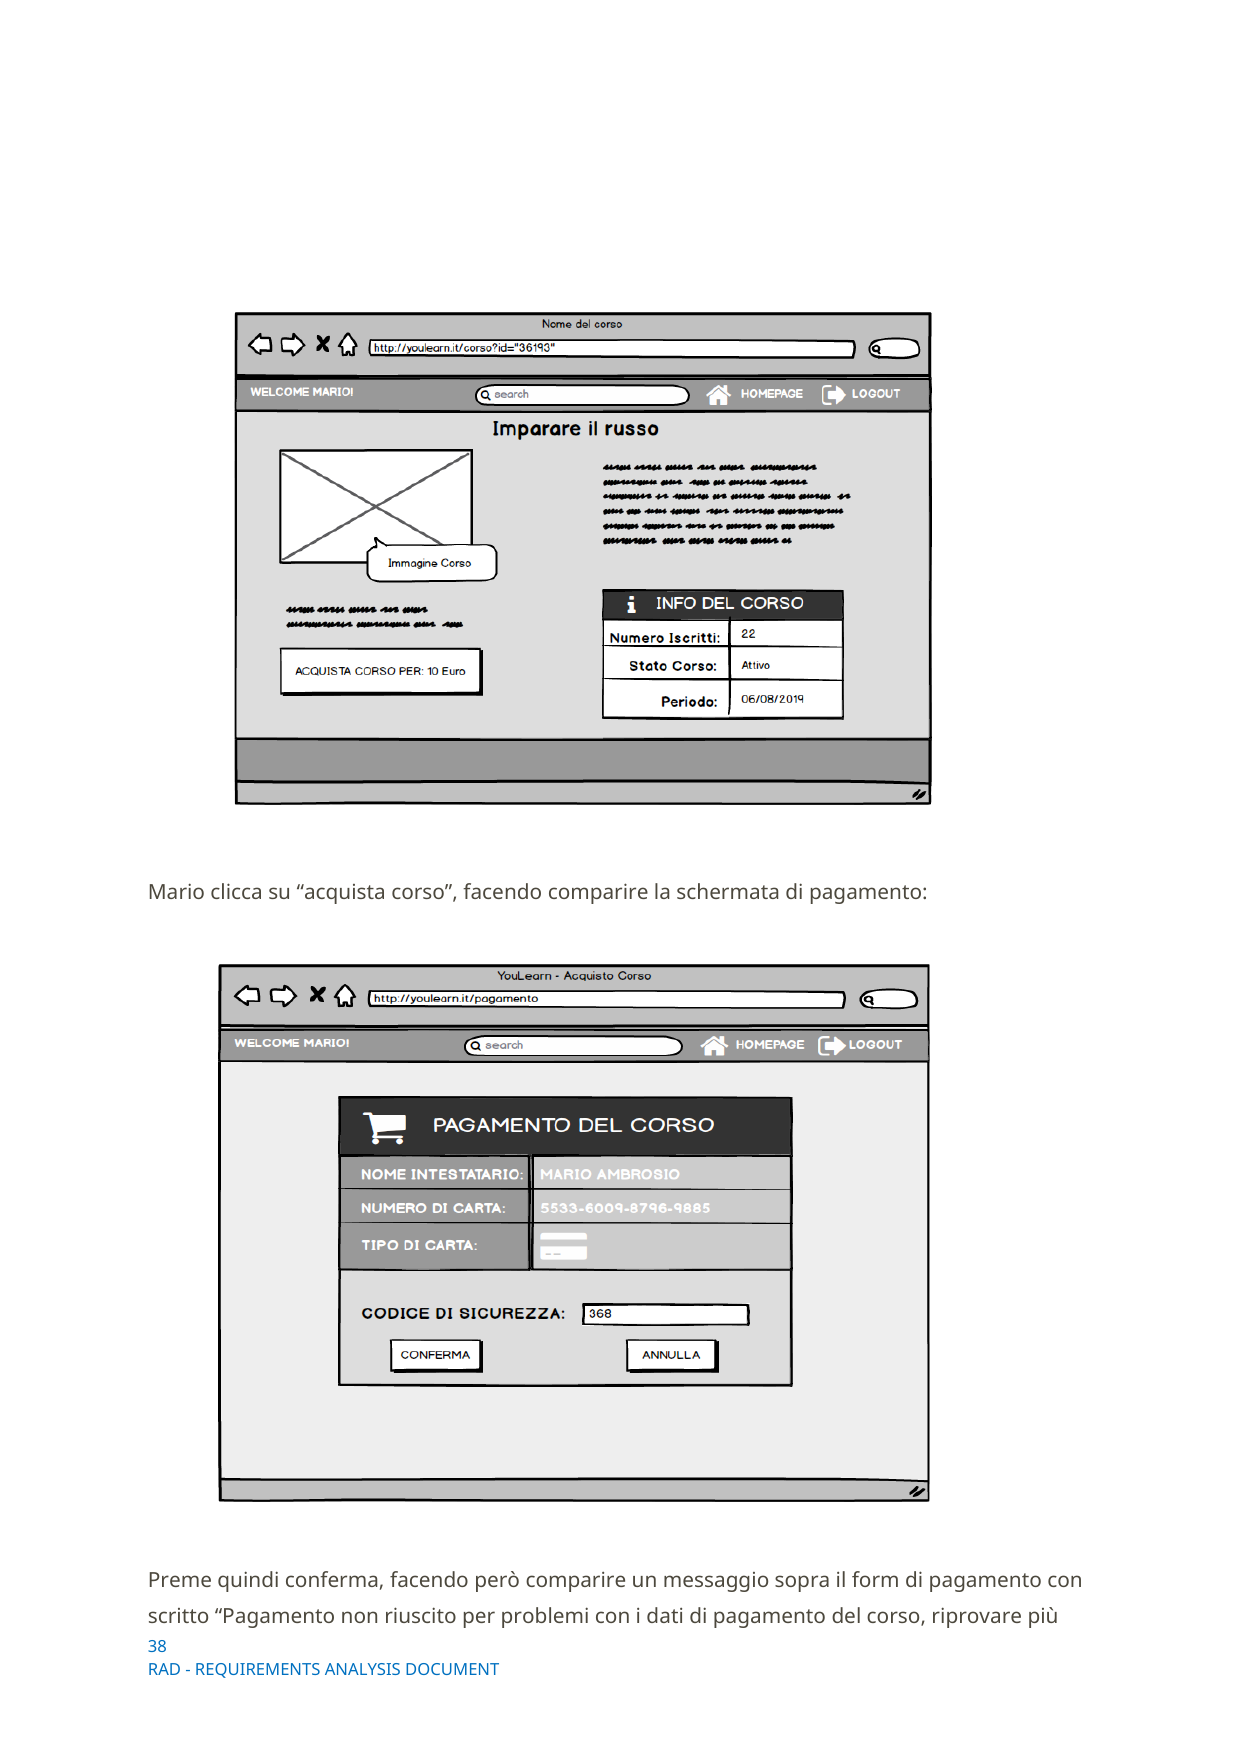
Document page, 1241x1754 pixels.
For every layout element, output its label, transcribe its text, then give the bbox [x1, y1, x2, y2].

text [148, 1566, 1092, 1629]
text Mario clicca su “acquista corso”, facendo comparire la schermata di pagamento: [148, 877, 1092, 905]
picture [218, 964, 930, 1502]
picture [234, 312, 980, 805]
